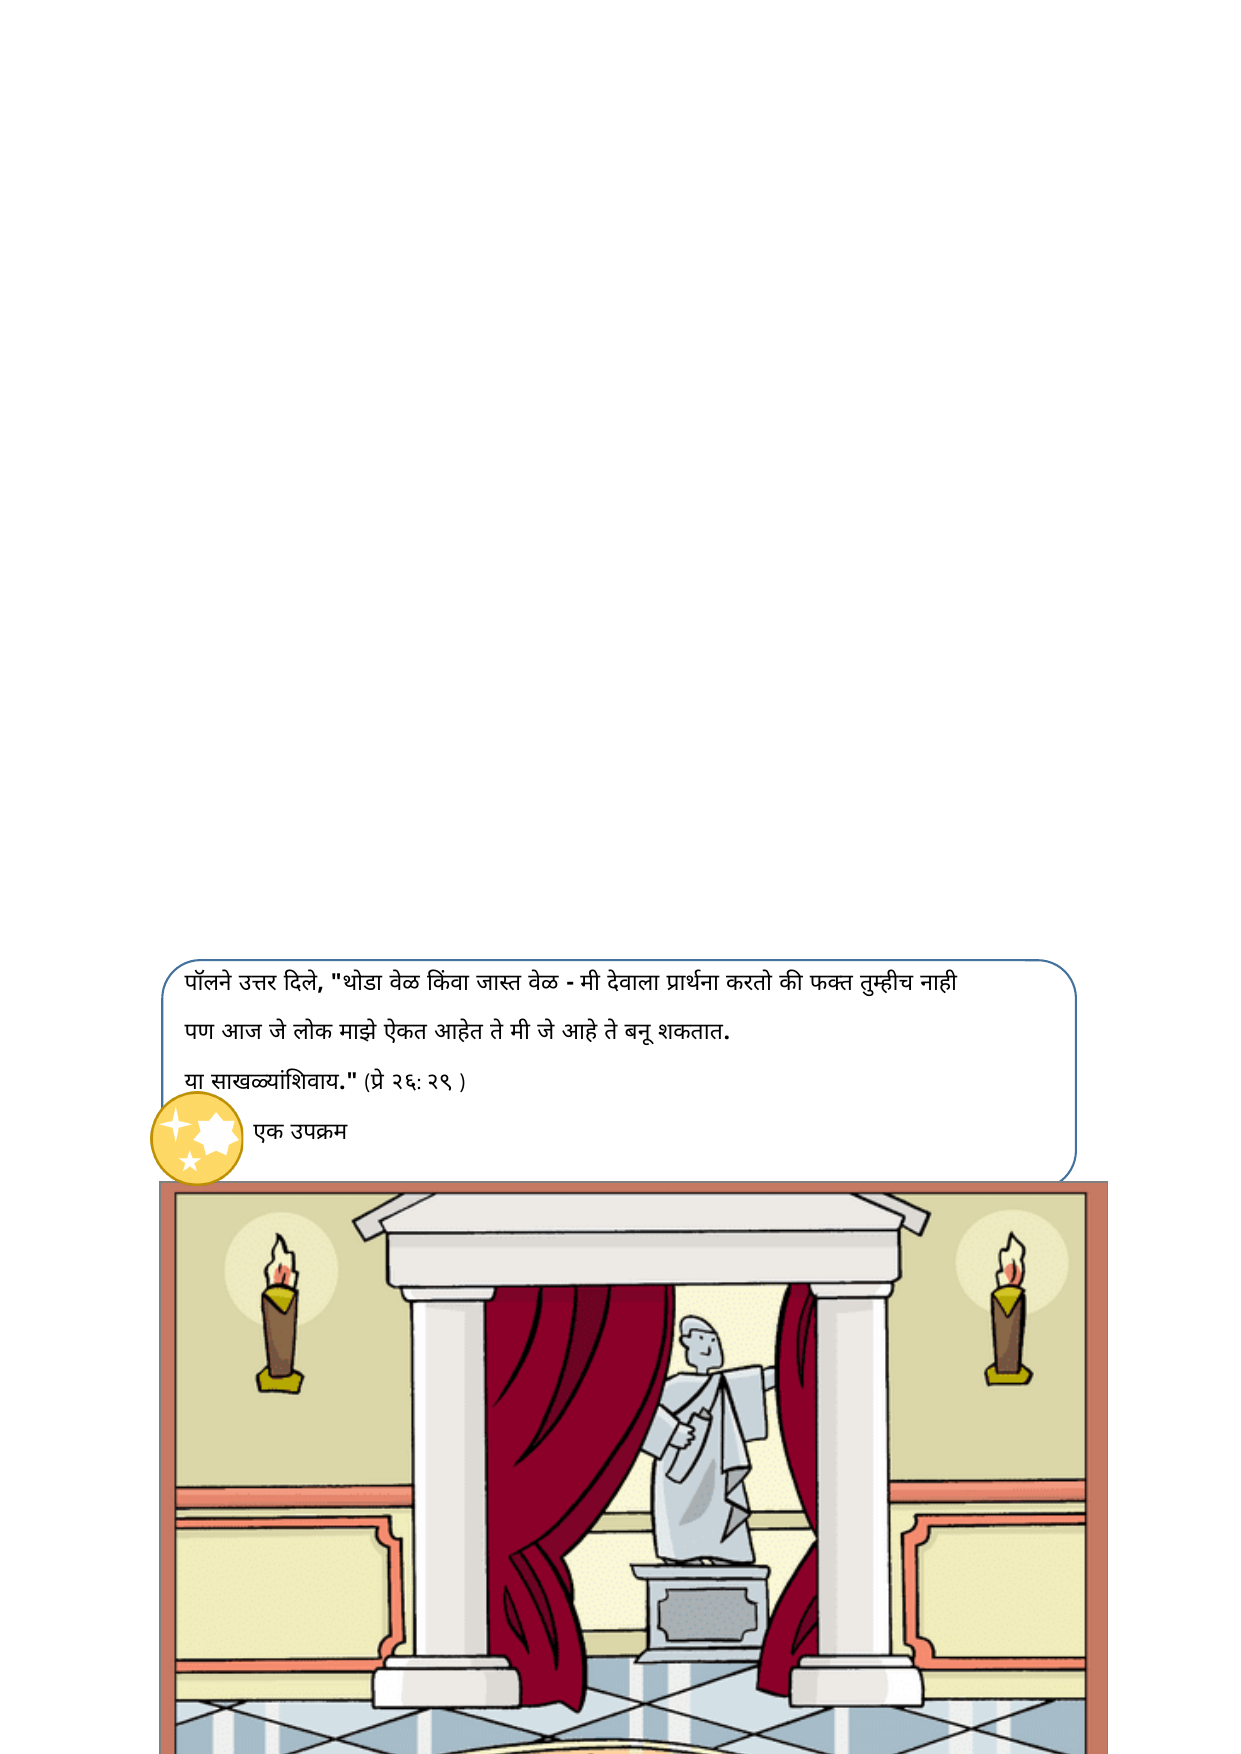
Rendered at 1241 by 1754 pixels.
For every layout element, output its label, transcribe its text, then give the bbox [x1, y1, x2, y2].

text पण आज जे लोक माझे ऐकत आहेत ते मी जे आहे ते बनू शकतात. [150, 1018, 1090, 1049]
text एक उपक्रम [244, 1118, 1090, 1144]
text या साखळ्यांशिवाय." (प्रे २६: २९ ) [150, 1068, 1090, 1099]
picture [150, 1091, 1107, 1754]
text पॉलने उत्तर दिले, "थोडा वेळ किंवा जास्त वेळ - मी देवाला प्रार्थना करतो की फक्त तुम्हीच नाही [150, 969, 1090, 999]
